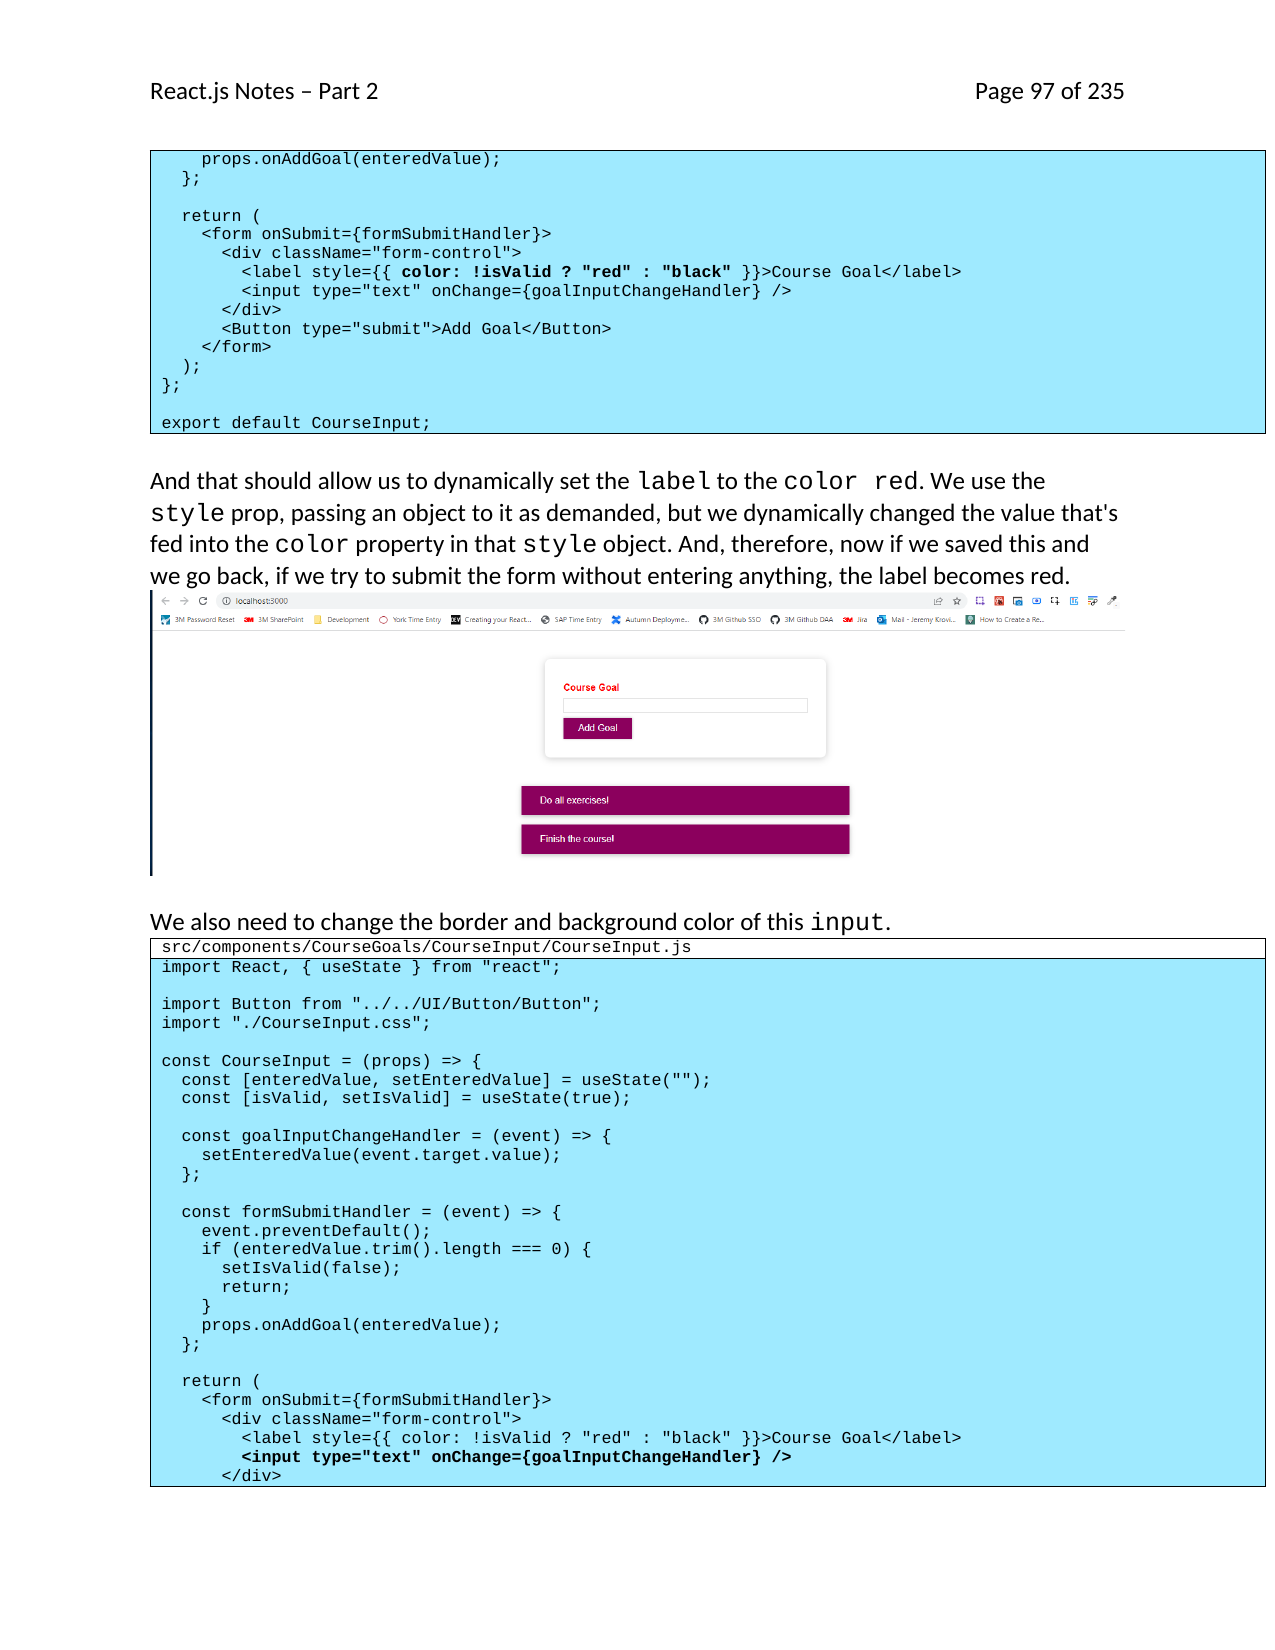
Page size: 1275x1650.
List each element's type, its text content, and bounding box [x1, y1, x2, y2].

text We also need to change the border and background color of this input. [150, 906, 1125, 938]
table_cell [151, 151, 1265, 433]
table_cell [151, 959, 1265, 1486]
table_header src/components/CourseGoals/CourseInput/CourseInput.js [151, 939, 1265, 958]
picture [150, 590, 1125, 876]
text And that should allow us to dynamically set the label to the color red. We use the style prop, passing an object to it as demanded, but we dynamically changed the value that's fed into the color property in that style object. And, therefore, now if we saved this and we go back, if we try to submit the form without entering anything, the label becomes red. [150, 465, 1125, 590]
